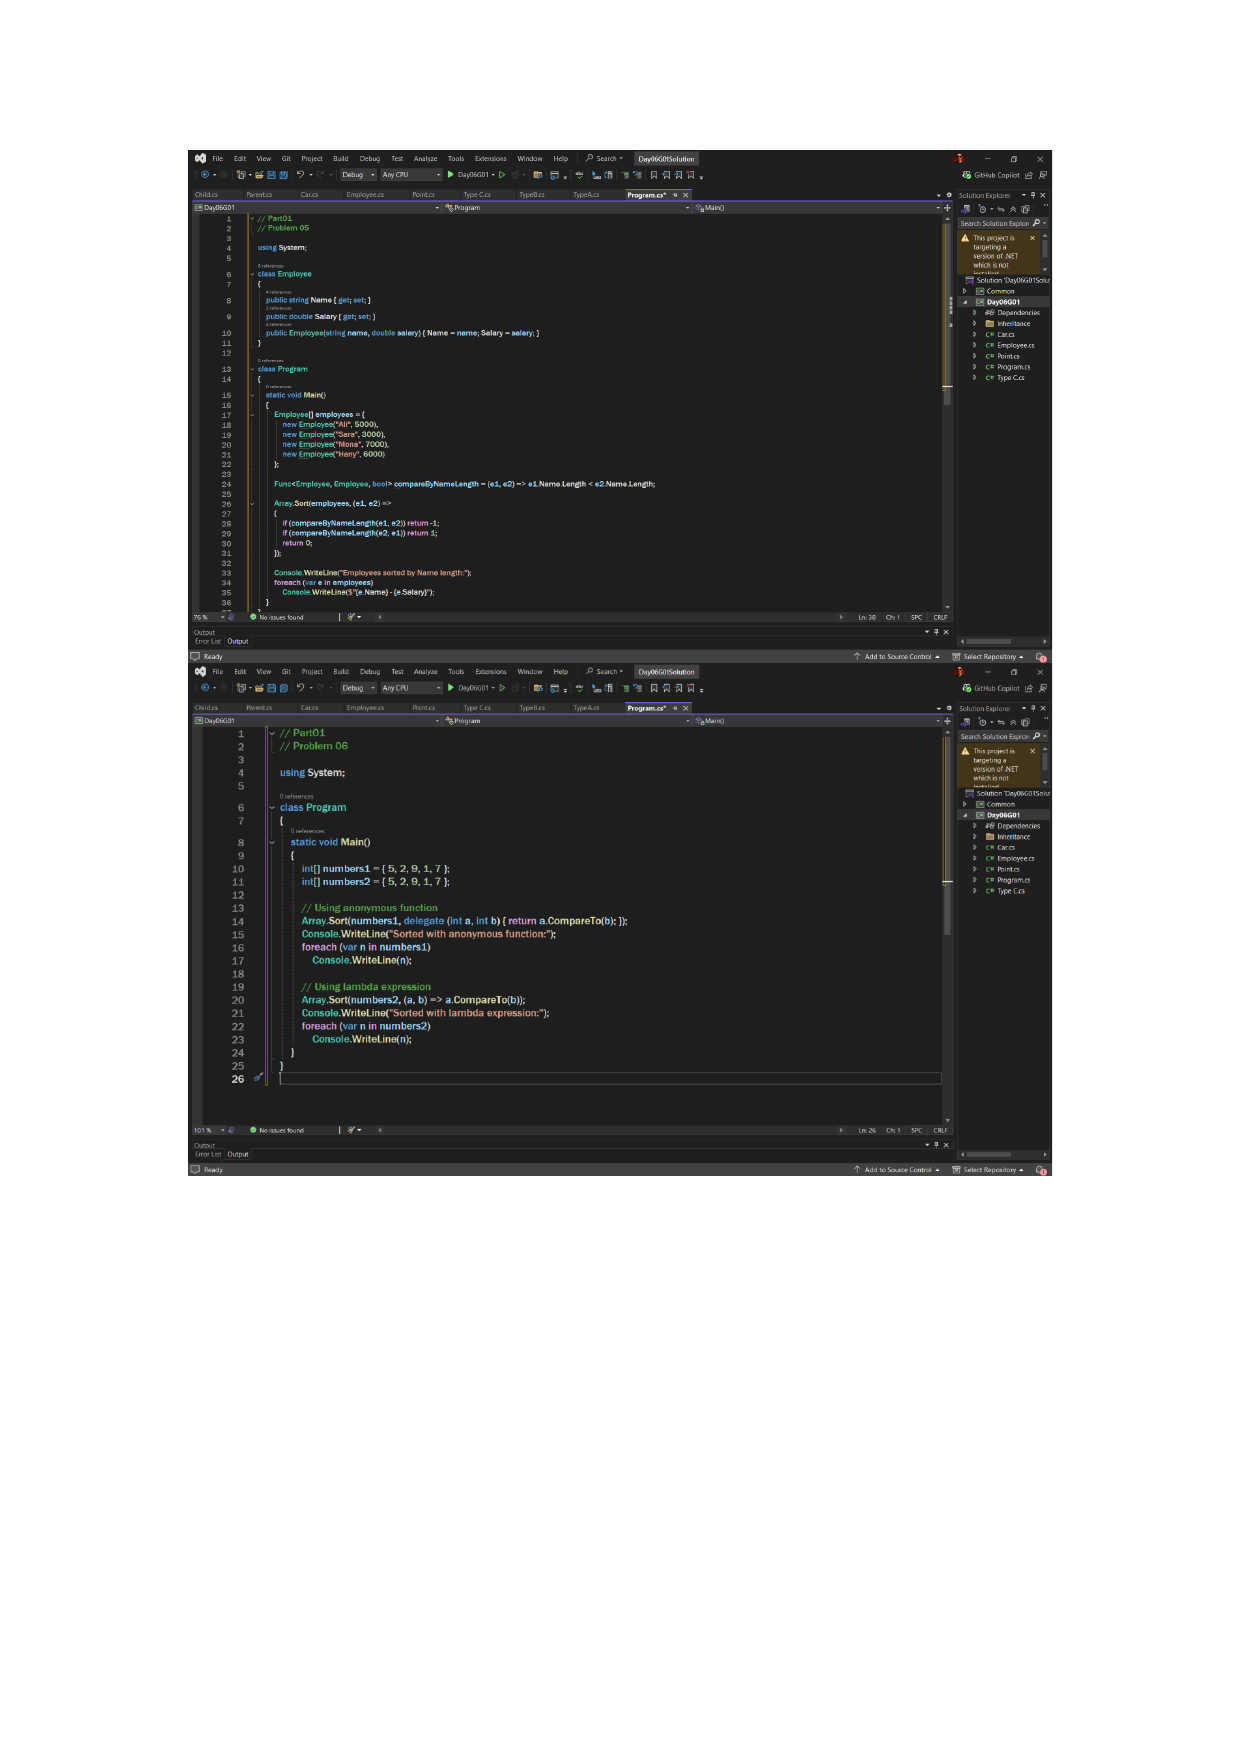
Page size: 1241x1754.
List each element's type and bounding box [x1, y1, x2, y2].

picture [188, 150, 1053, 1176]
